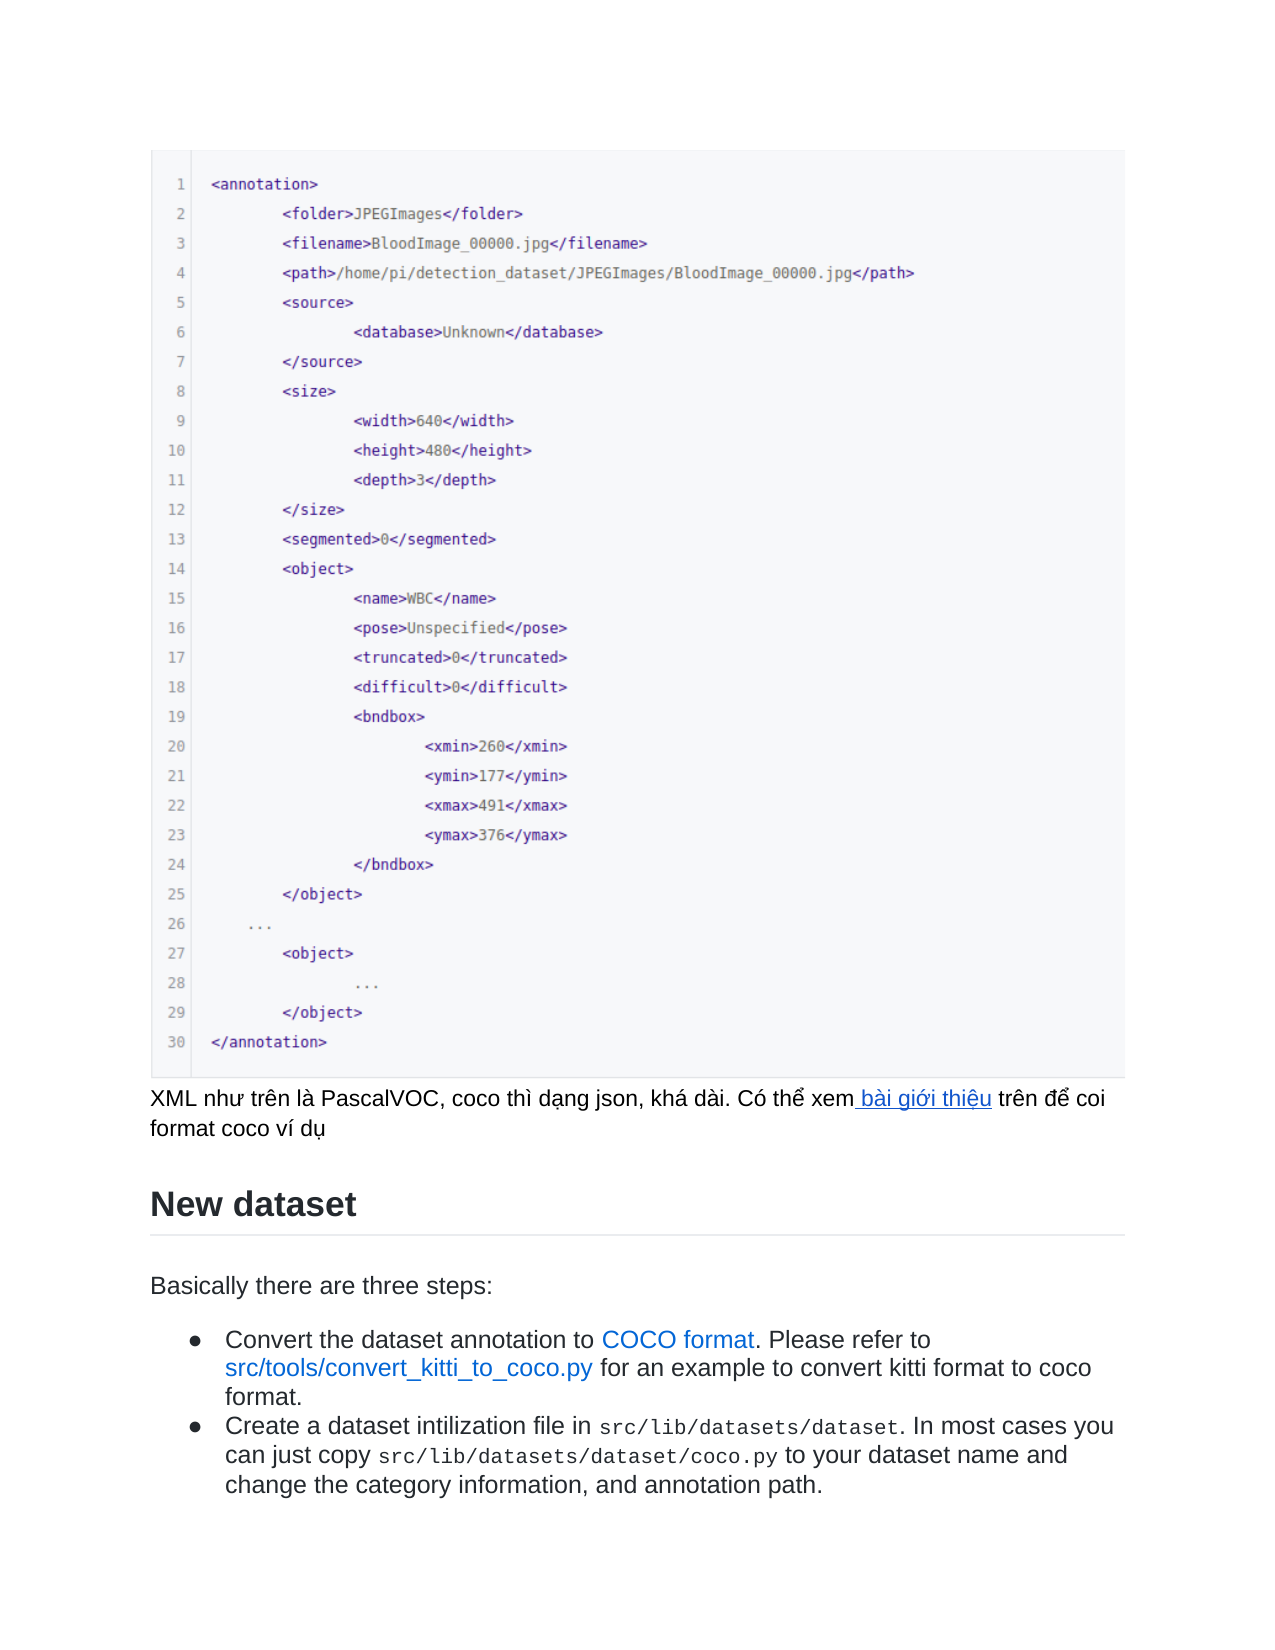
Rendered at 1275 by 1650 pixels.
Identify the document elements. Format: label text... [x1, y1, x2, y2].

subtitle New dataset [150, 1183, 1125, 1234]
text XML như trên là PascalVOC, coco thì dạng json, khá dài. Có thể xem bài giới thiệu trên để coi format coco ví dụ [150, 1085, 1125, 1142]
text Basically there are three steps: [150, 1271, 1125, 1299]
list Convert the dataset annotation to COCO format. Please refer to src/tools/convert_kitti_to_coco.py for an example to convert kitti format to coco format. [187, 1324, 1125, 1411]
picture [150, 150, 1125, 1082]
list Create a dataset intilization file in src/lib/datasets/dataset. In most cases you can just copy src/lib/datasets/dataset/coco.py to your dataset name and change the category information, and annotation path. [187, 1411, 1125, 1499]
